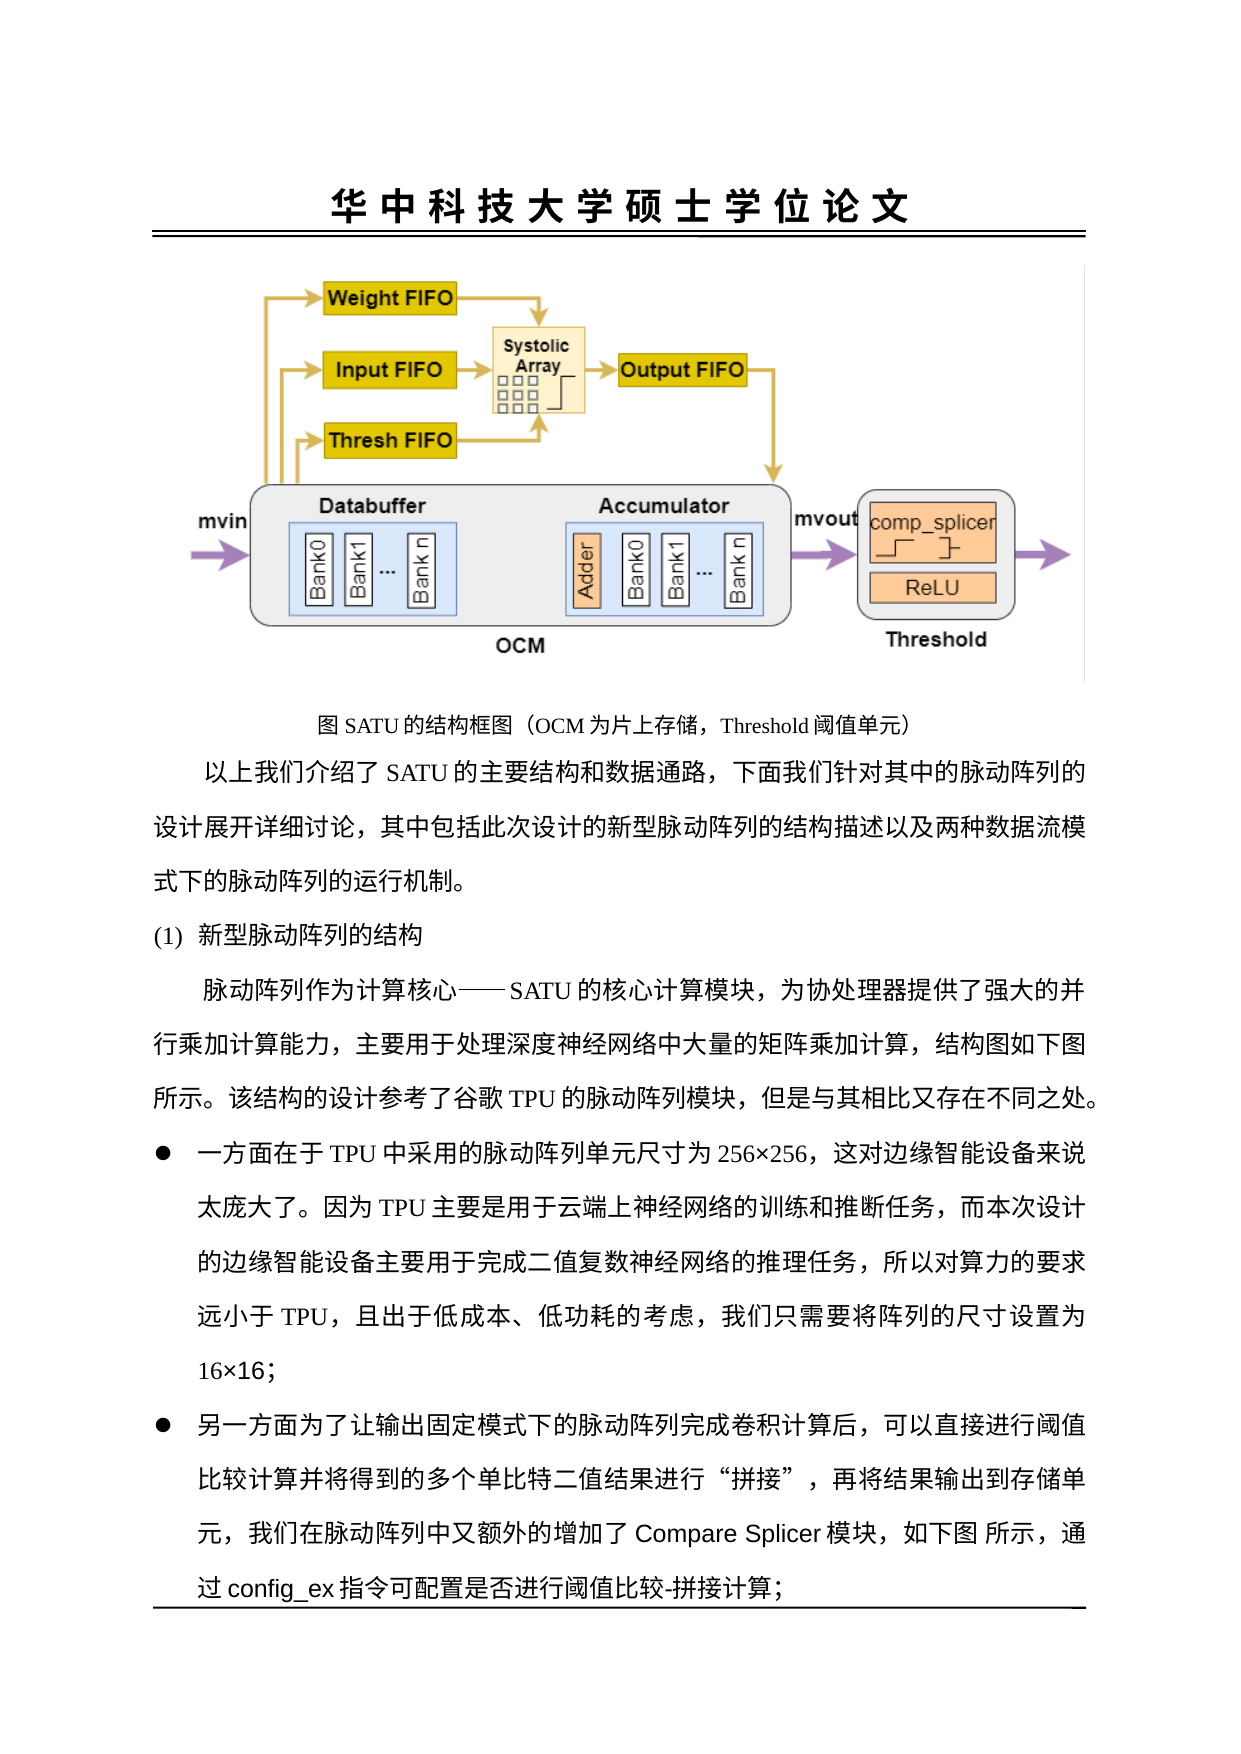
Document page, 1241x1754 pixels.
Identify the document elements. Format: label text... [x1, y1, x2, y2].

text 图 SATU的结构框图（OCM为片上存储，Threshold阈值单元） [153, 708, 1087, 740]
picture [153, 265, 1086, 682]
list 一方面在于TPU中采用的脉动阵列单元尺寸为256×256，这对边缘智能设备来说太庞大了。因为TPU主要是用于云端上神经网络的训练和推断任务，而本次设计的边缘智能设备主要用于完成二值复数神经网络的推理任务，所以对算力的要求远小于TPU，且出于低成本、低功耗的考虑，我们只需要将阵列的尺寸设置为16×16； [153, 1133, 1087, 1387]
text 脉动阵列作为计算核心——SATU的核心计算模块，为协处理器提供了强大的并行乘加计算能力，主要用于处理深度神经网络中大量的矩阵乘加计算，结构图如下图 所示。该结构的设计参考了谷歌TPU的脉动阵列模块，但是与其相比又存在不同之处。 [153, 970, 1087, 1115]
list 另一方面为了让输出固定模式下的脉动阵列完成卷积计算后，可以直接进行阈值比较计算并将得到的多个单比特二值结果进行“拼接”，再将结果输出到存储单元，我们在脉动阵列中又额外的增加了Compare Splicer模块，如下图 所示，通过config_ex指令可配置是否进行阈值比较-拼接计算； [153, 1405, 1087, 1604]
list 新型脉动阵列的结构 [153, 916, 1087, 952]
text 以上我们介绍了SATU的主要结构和数据通路，下面我们针对其中的脉动阵列的设计展开详细讨论，其中包括此次设计的新型脉动阵列的结构描述以及两种数据流模式下的脉动阵列的运行机制。 [153, 753, 1087, 898]
